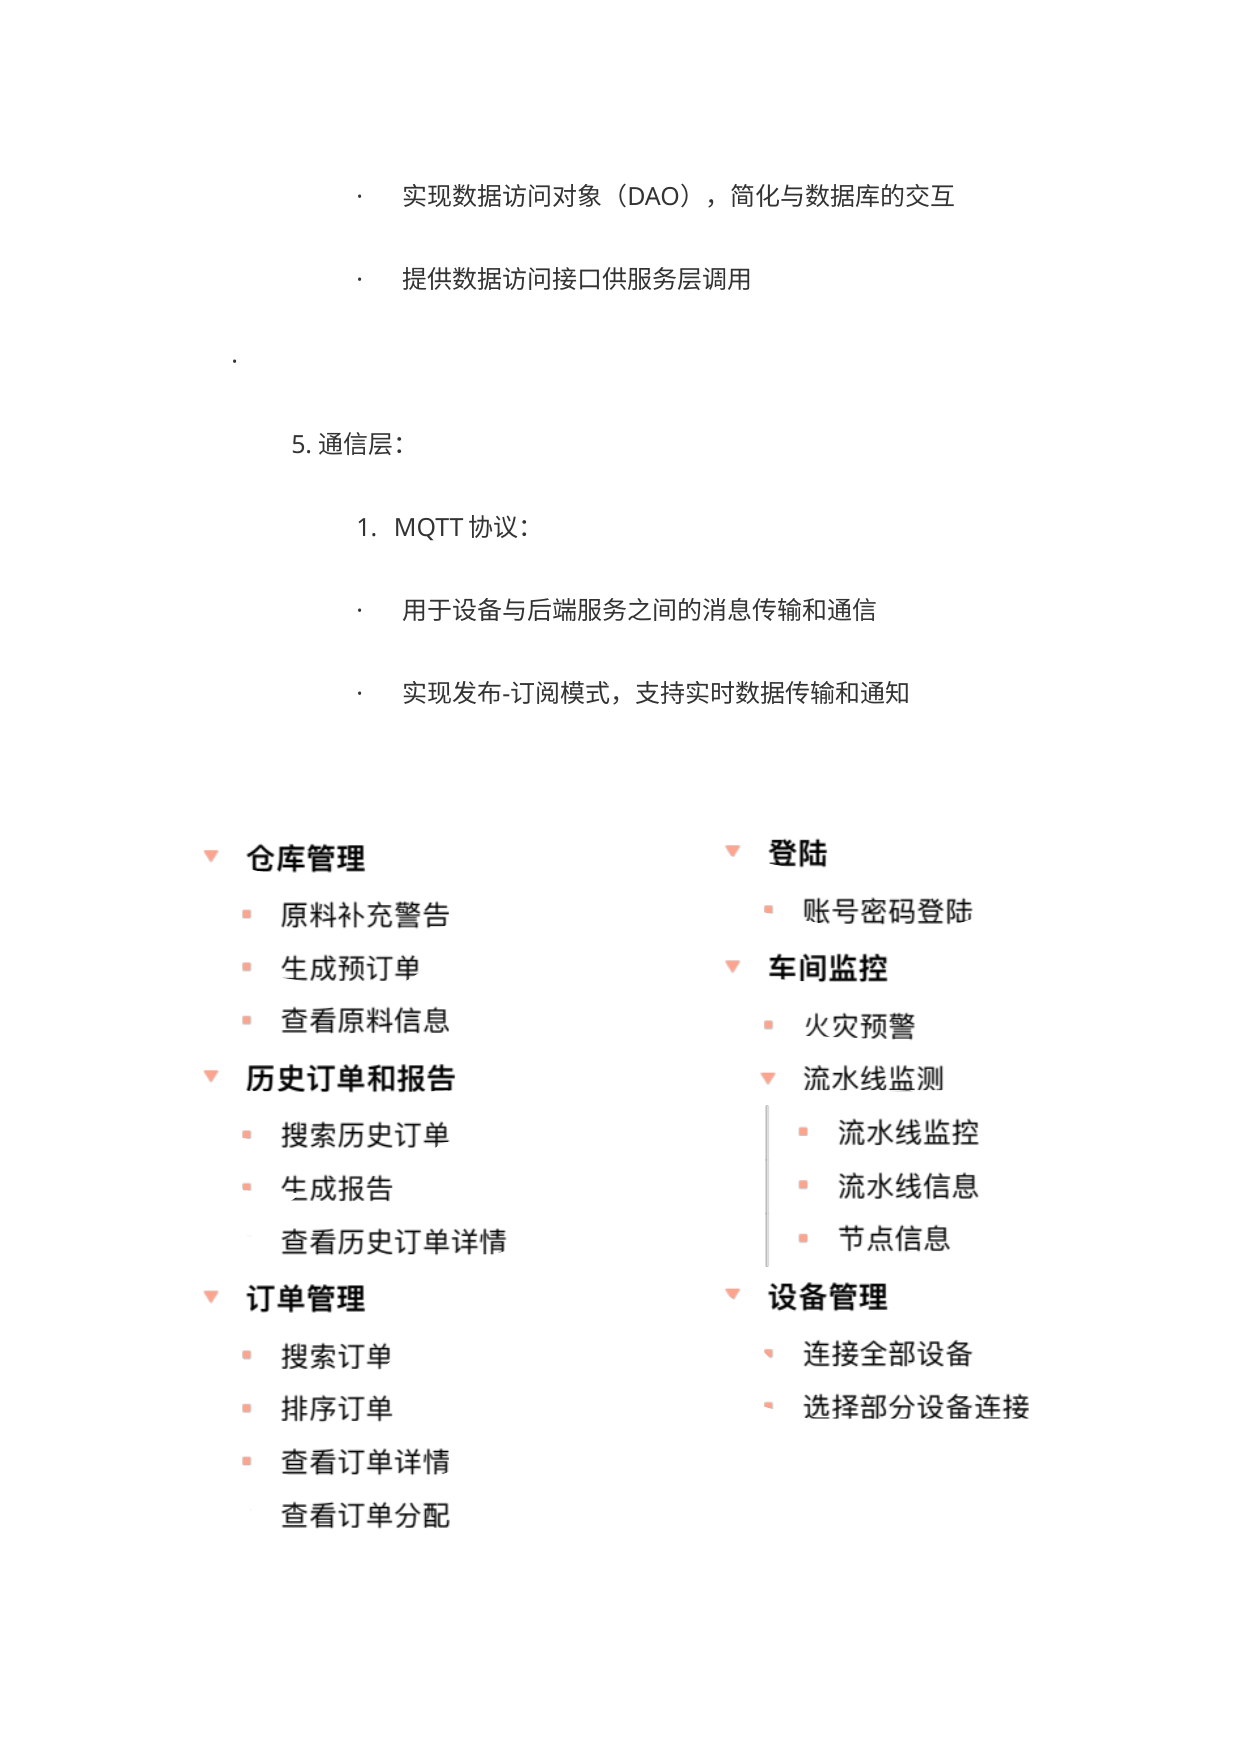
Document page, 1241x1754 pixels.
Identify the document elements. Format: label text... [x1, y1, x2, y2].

list 实现数据访问对象（DAO），简化与数据库的交互 [356, 162, 1053, 227]
subtitle MQTT协议： [356, 493, 1053, 558]
list 实现发布-订阅模式，支持实时数据传输和通知 [356, 659, 1053, 724]
subtitle 通信层： [291, 410, 1053, 475]
list 提供数据访问接口供服务层调用 [356, 245, 1053, 310]
list 用于设备与后端服务之间的消息传输和通信 [356, 576, 1053, 641]
